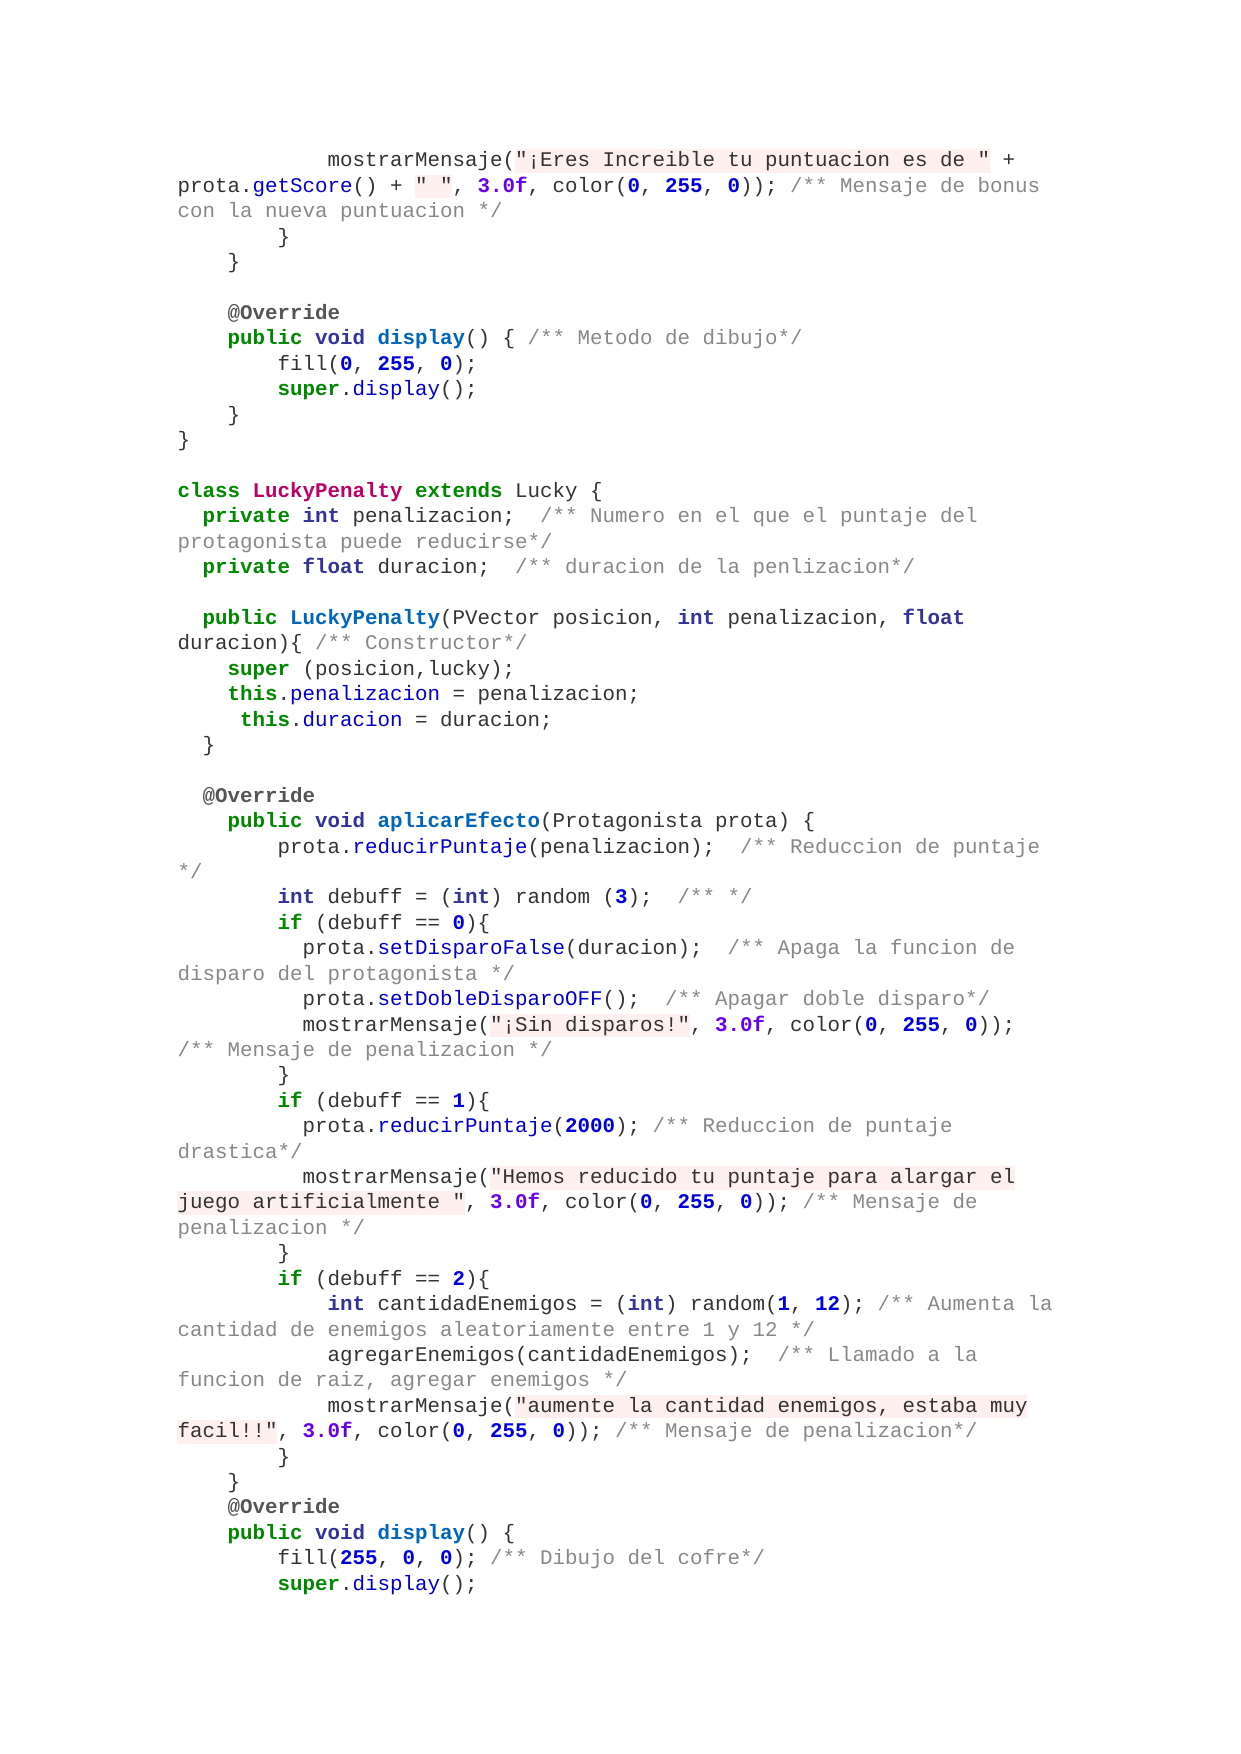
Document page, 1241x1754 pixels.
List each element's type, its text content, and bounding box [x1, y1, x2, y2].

text mostrarMensaje("¡Sin disparos!", 3.0f, color(0, 255, 0)); /** Mensaje de penalizacion */ [177, 1012, 1063, 1063]
text mostrarMensaje("aumente la cantidad enemigos, estaba muy facil!!", 3.0f, color(0, 255, 0)); /** Mensaje de penalizacion*/ [177, 1393, 1063, 1444]
text prota.setDobleDisparoOFF(); /** Apagar doble disparo*/ [177, 986, 1063, 1012]
text agregarEnemigos(cantidadEnemigos); /** Llamado a la funcion de raiz, agregar enemigos */ [177, 1342, 1063, 1393]
text prota.reducirPuntaje(penalizacion); /** Reduccion de puntaje */ [177, 834, 1063, 885]
text } [177, 732, 1063, 758]
text class LuckyPenalty extends Lucky { [177, 478, 1063, 503]
text prota.setDisparoFalse(duracion); /** Apaga la funcion de disparo del protagonista */ [177, 936, 1063, 986]
text private float duracion; /** duracion de la penlizacion*/ [177, 554, 1063, 580]
text if (debuff == 0){ [177, 910, 1063, 936]
text } [177, 402, 1063, 427]
text public void display() { /** Metodo de dibujo*/ [177, 326, 1063, 351]
text } [177, 1241, 1063, 1266]
text prota.reducirPuntaje(2000); /** Reduccion de puntaje drastica*/ [177, 1113, 1063, 1164]
text super.display(); [177, 376, 1063, 402]
text } [177, 224, 1063, 249]
text mostrarMensaje("¡Eres Increible tu puntuacion es de " + prota.getScore() + " ", 3.0f, color(0, 255, 0)); /** Mensaje de bonus con la nueva puntuacion */ [177, 148, 1063, 224]
text public LuckyPenalty(PVector posicion, int penalizacion, float duracion){ /** Constructor*/ [177, 605, 1063, 656]
text fill(0, 255, 0); [177, 351, 1063, 376]
text } [177, 427, 1063, 453]
text if (debuff == 2){ [177, 1266, 1063, 1291]
text private int penalizacion; /** Numero en el que el puntaje del protagonista puede reducirse*/ [177, 503, 1063, 554]
text if (debuff == 1){ [177, 1088, 1063, 1113]
text super.display(); [177, 1571, 1063, 1596]
text int cantidadEnemigos = (int) random(1, 12); /** Aumenta la cantidad de enemigos aleatoriamente entre 1 y 12 */ [177, 1291, 1063, 1342]
text this.penalizacion = penalizacion; [177, 681, 1063, 707]
text super (posicion,lucky); [177, 656, 1063, 681]
text } [177, 1469, 1063, 1495]
text @Override [177, 1495, 1063, 1520]
text public void display() { [177, 1520, 1063, 1546]
text this.duracion = duracion; [177, 707, 1063, 732]
text public void aplicarEfecto(Protagonista prota) { [177, 808, 1063, 834]
text fill(255, 0, 0); /** Dibujo del cofre*/ [177, 1546, 1063, 1571]
text mostrarMensaje("Hemos reducido tu puntaje para alargar el juego artificialmente ", 3.0f, color(0, 255, 0)); /** Mensaje de penalizacion */ [177, 1164, 1063, 1241]
text } [177, 1444, 1063, 1469]
text } [177, 249, 1063, 275]
text @Override [177, 300, 1063, 326]
text int debuff = (int) random (3); /** */ [177, 885, 1063, 910]
text } [177, 1063, 1063, 1088]
text @Override [177, 783, 1063, 808]
